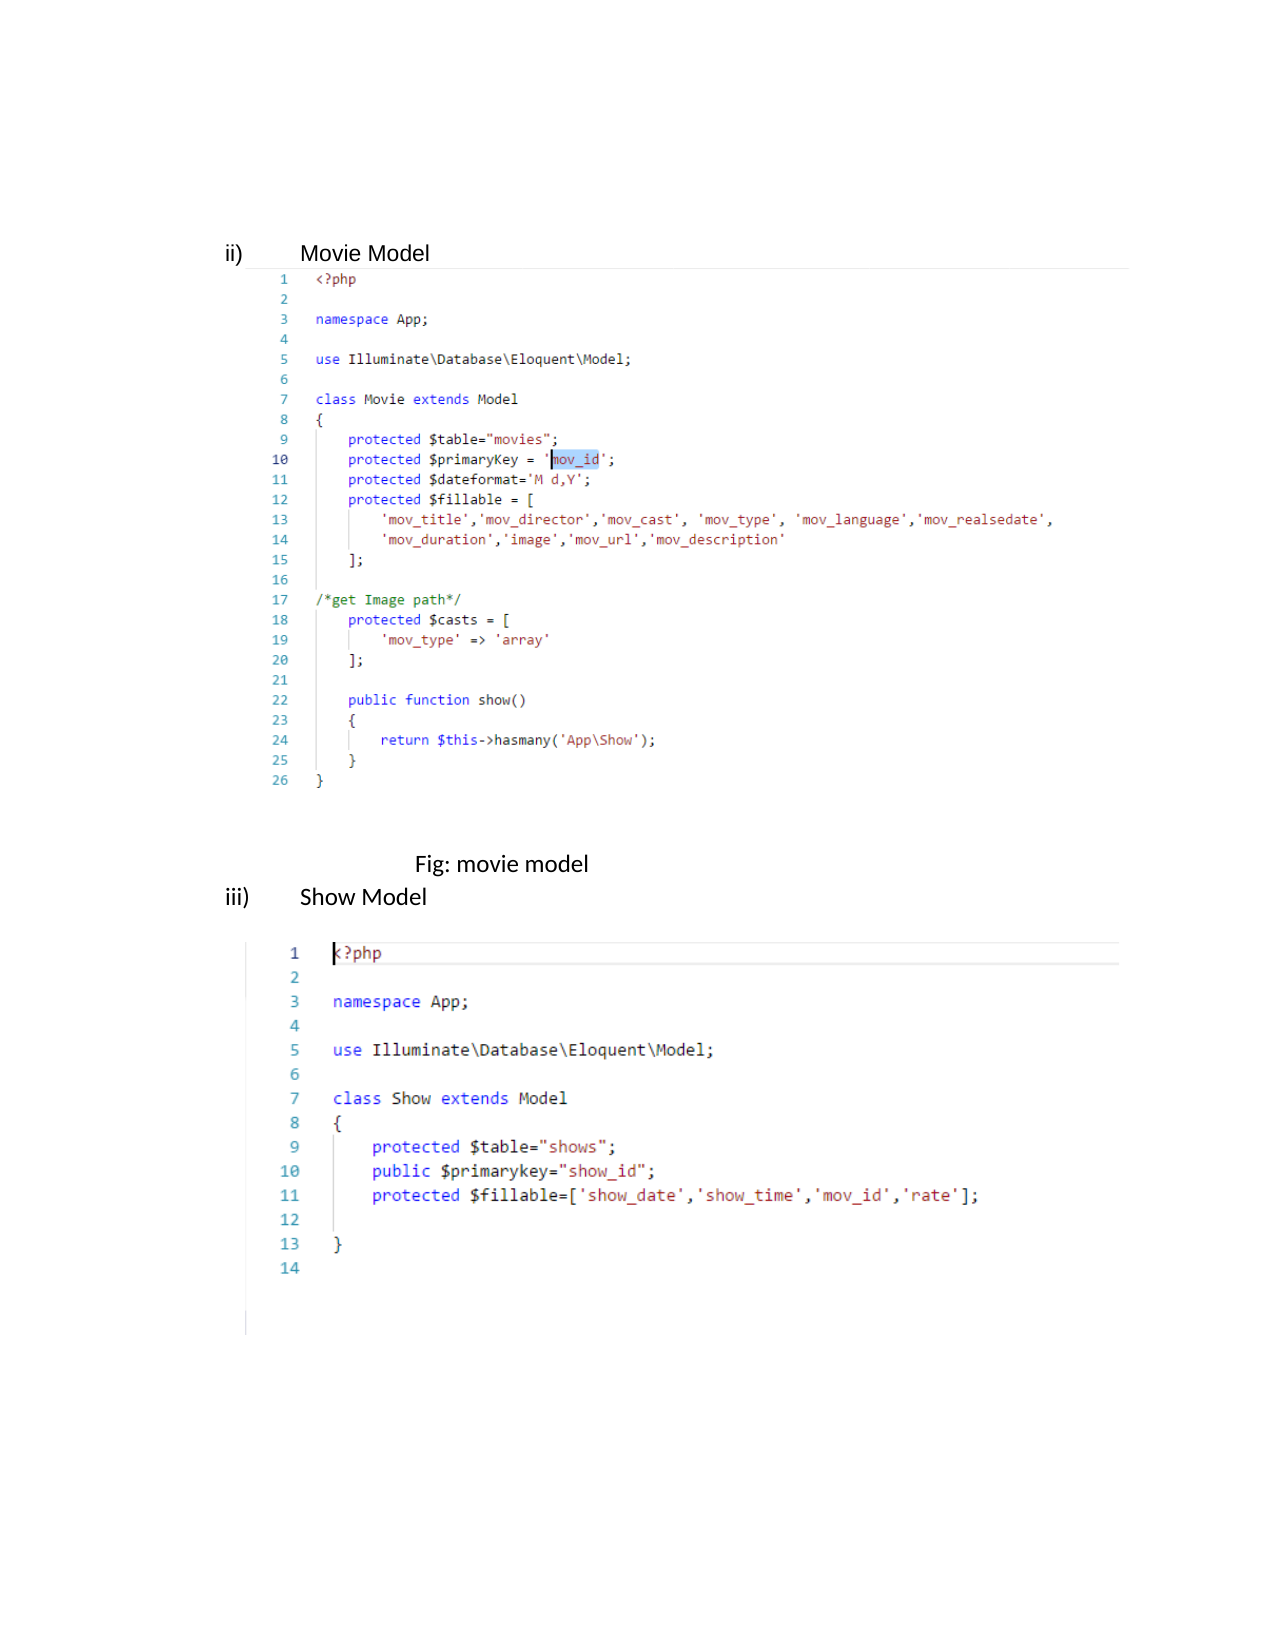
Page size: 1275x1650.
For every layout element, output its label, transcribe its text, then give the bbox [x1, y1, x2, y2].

picture [245, 268, 1142, 846]
list Fig: movie model [245, 848, 1125, 878]
list Show Model [225, 881, 1125, 911]
list Movie Model [225, 240, 1125, 267]
picture [245, 942, 1120, 1335]
